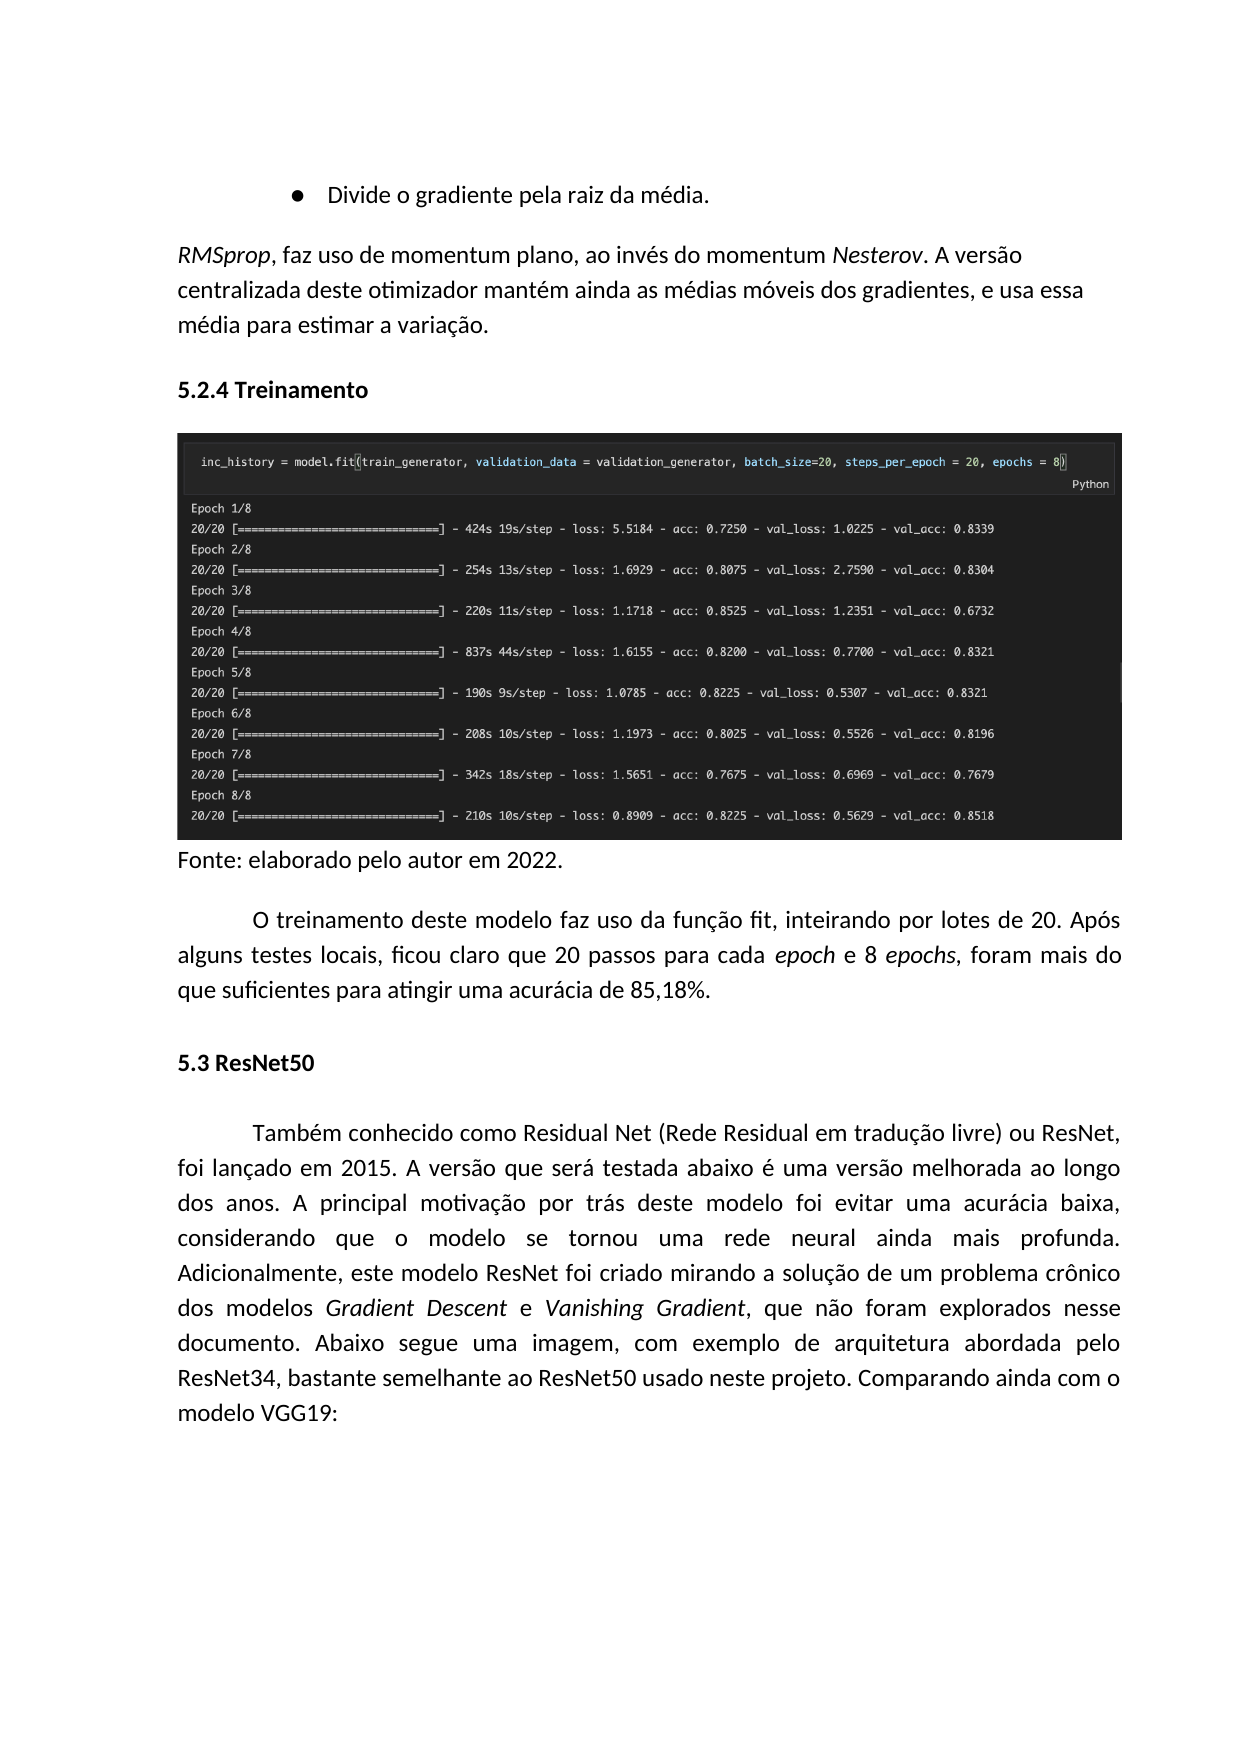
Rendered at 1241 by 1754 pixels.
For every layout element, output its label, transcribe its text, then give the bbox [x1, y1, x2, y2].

text Também conhecido como Residual Net (Rede Residual em tradução livre) ou ResNet, foi lançado em 2015. A versão que será testada abaixo é uma versão melhorada ao longo dos anos. A principal motivação por trás deste modelo foi evitar uma acurácia baixa, considerando que o modelo se tornou uma rede neural ainda mais profunda. Adicionalmente, este modelo ResNet foi criado mirando a solução de um problema crônico dos modelos Gradient Descent e Vanishing Gradient, que não foram explorados nesse documento. Abaixo segue uma imagem, com exemplo de arquitetura abordada pelo ResNet34, bastante semelhante ao ResNet50 usado neste projeto. Comparando ainda com o modelo VGG19: [177, 1117, 1122, 1427]
subtitle 5.3 ResNet50 [177, 1047, 1122, 1077]
text RMSprop, faz uso de momentum plano, ao invés do momentum Nesterov. A versão centralizada deste otimizador mantém ainda as médias móveis dos gradientes, e usa essa média para estimar a variação. [177, 239, 1122, 340]
subtitle 5.2.4 Treinamento [177, 374, 1122, 404]
picture [177, 433, 1122, 840]
text O treinamento deste modelo faz uso da função fit, inteirando por lotes de 20. Após alguns testes locais, ficou claro que 20 passos para cada epoch e 8 epochs, foram mais do que suficientes para atingir uma acurácia de 85,18%. [177, 904, 1122, 1005]
text Fonte: elaborado pelo autor em 2022. [177, 840, 1122, 875]
list Divide o gradiente pela raiz da média. [290, 179, 1122, 210]
